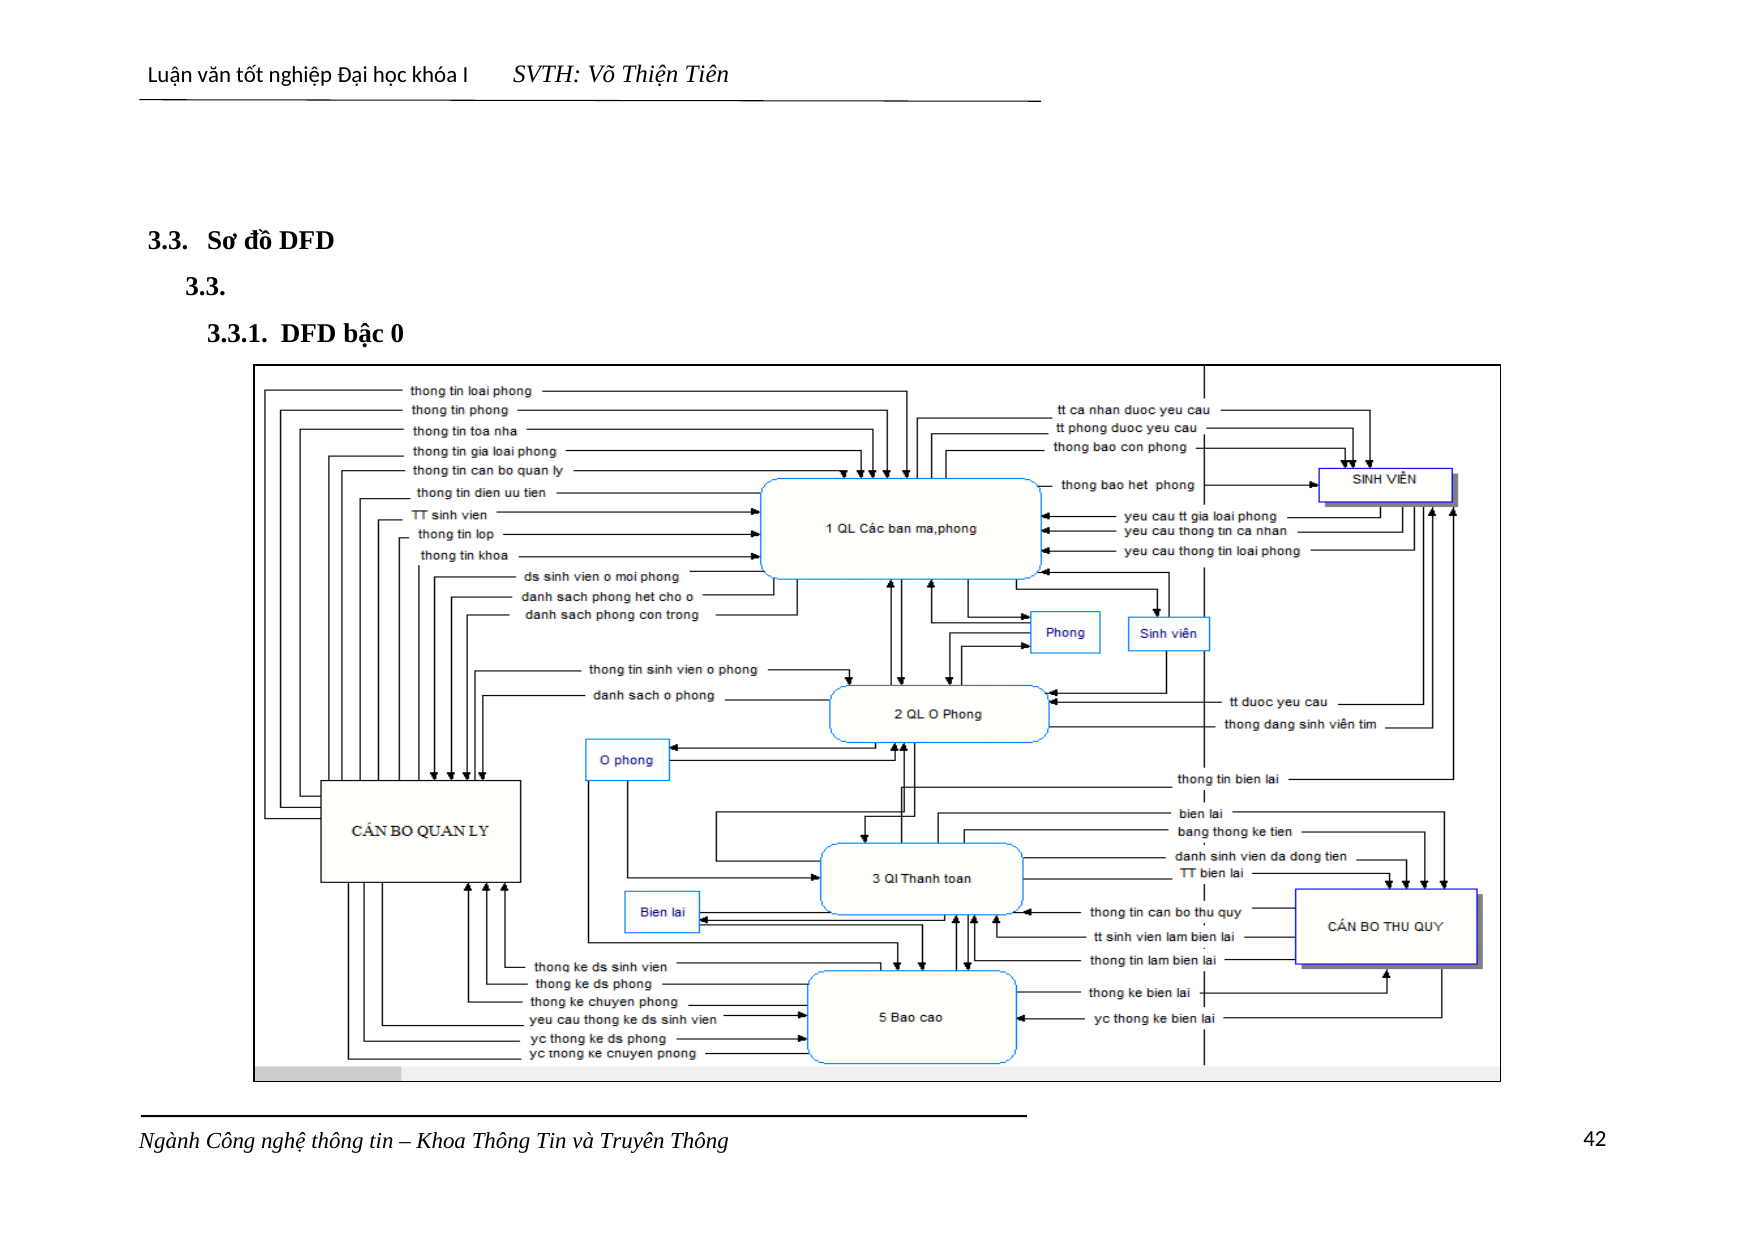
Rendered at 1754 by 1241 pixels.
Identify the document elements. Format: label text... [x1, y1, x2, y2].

text Sơ đồ DFD [148, 224, 1606, 255]
picture [255, 366, 1500, 1081]
list DFD bậc 0 [207, 317, 1606, 348]
